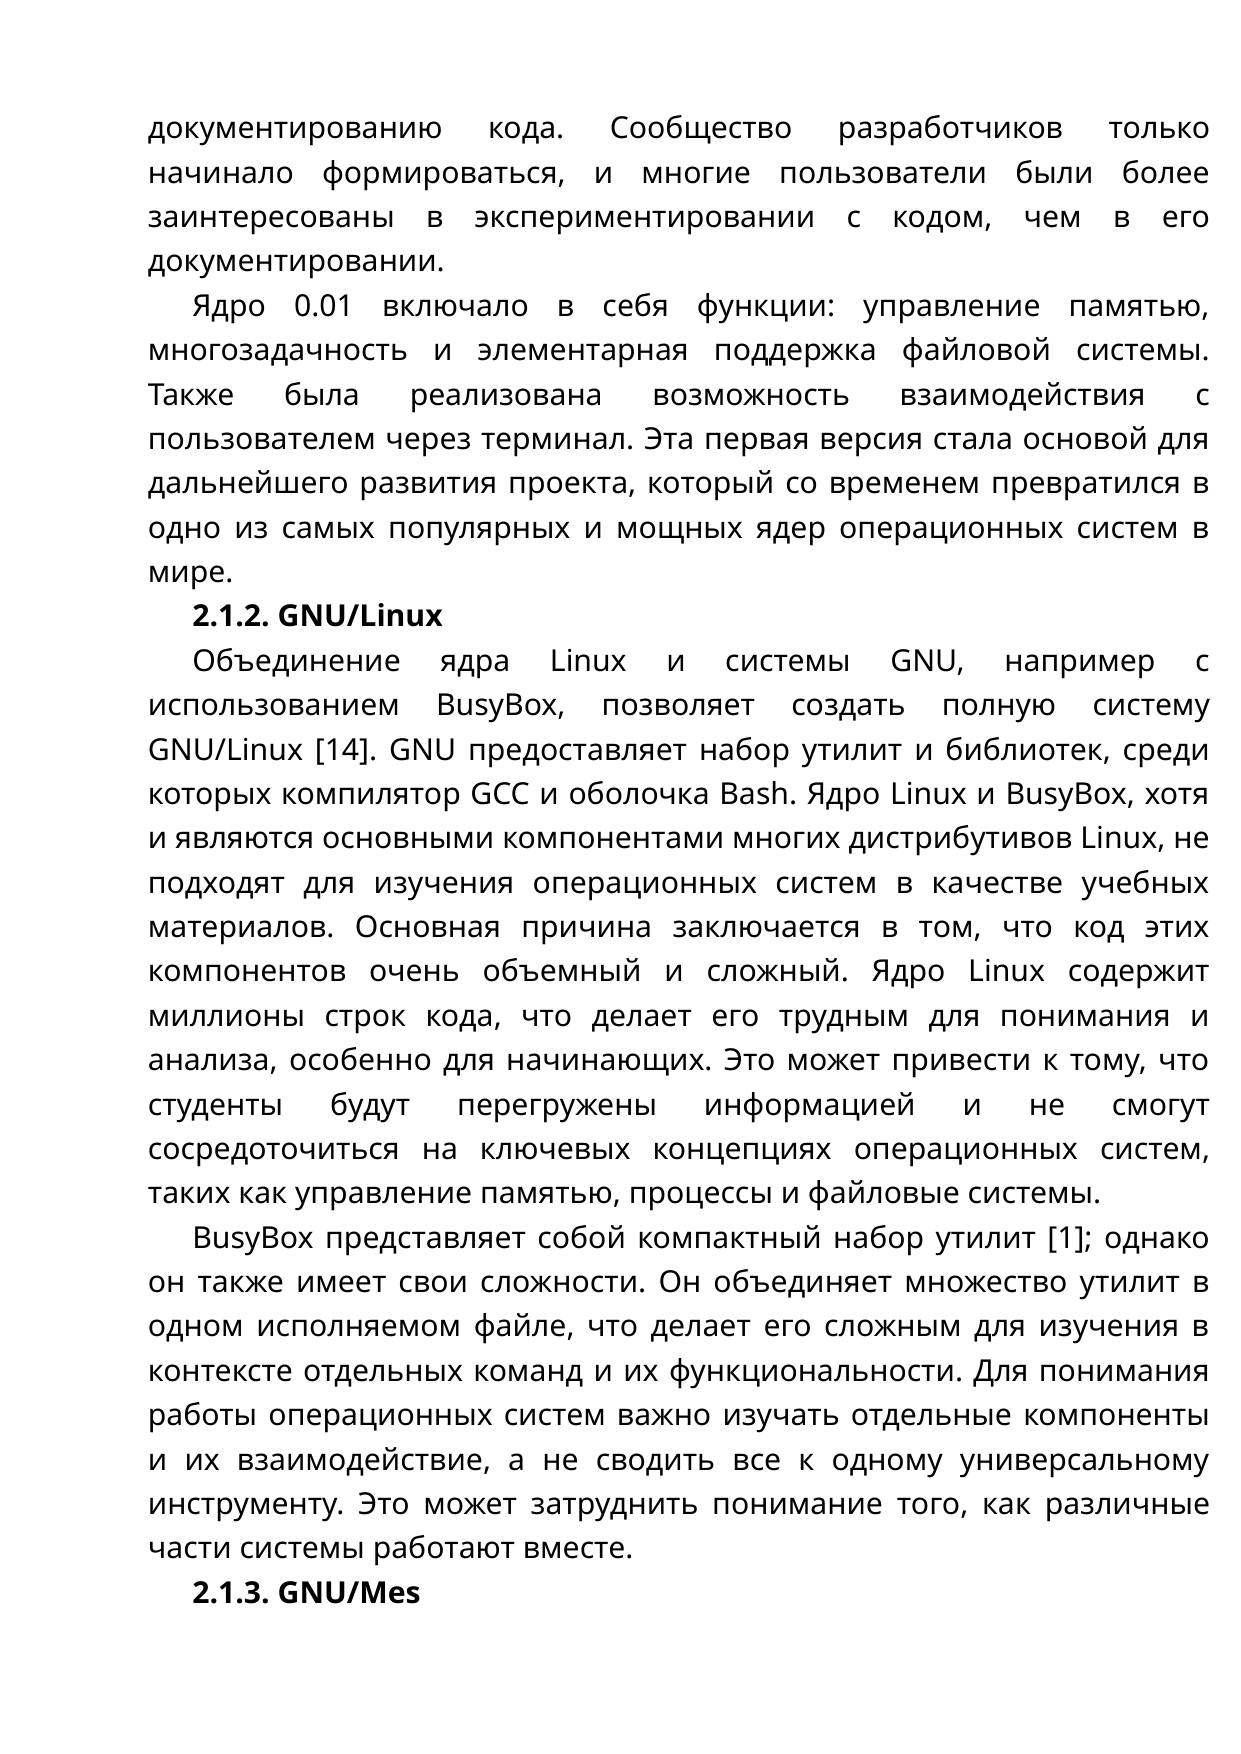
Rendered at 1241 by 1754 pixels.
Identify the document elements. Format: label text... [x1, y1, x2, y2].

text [148, 106, 1211, 281]
text 2.1.3. GNU/Mes [148, 1571, 1211, 1612]
text Объединение ядра Linux и системы GNU, например с использованием BusyBox, позволяет создать полную систему GNU/Linux [14]. GNU предоставляет набор утилит и библиотек, среди которых компилятор GCC и оболочка Bash. Ядро Linux и BusyBox, хотя и являются основными компонентами многих дистрибутивов Linux, не подходят для изучения операционных систем в качестве учебных материалов. Основная причина заключается в том, что код этих компонентов очень объемный и сложный. Ядро Linux содержит миллионы строк кода, что делает его трудным для понимания и анализа, особенно для начинающих. Это может привести к тому, что студенты будут перегружены информацией и не смогут сосредоточиться на ключевых концепциях операционных систем, таких как управление памятью, процессы и файловые системы. [148, 639, 1211, 1212]
text 2.1.2. GNU/Linux [148, 594, 1211, 636]
text Ядро 0.01 включало в себя функции: управление памятью, многозадачность и элементарная поддержка файловой системы. Также была реализована возможность взаимодействия с пользователем через терминал. Эта первая версия стала основой для дальнейшего развития проекта, который со временем превратился в одно из самых популярных и мощных ядер операционных систем в мире. [148, 284, 1211, 591]
text BusyBox представляет собой компактный набор утилит [1]; однако он также имеет свои сложности. Он объединяет множество утилит в одном исполняемом файле, что делает его сложным для изучения в контексте отдельных команд и их функциональности. Для понимания работы операционных систем важно изучать отдельные компоненты и их взаимодействие, а не сводить все к одному универсальному инструменту. Это может затруднить понимание того, как различные части системы работают вместе. [148, 1216, 1211, 1567]
